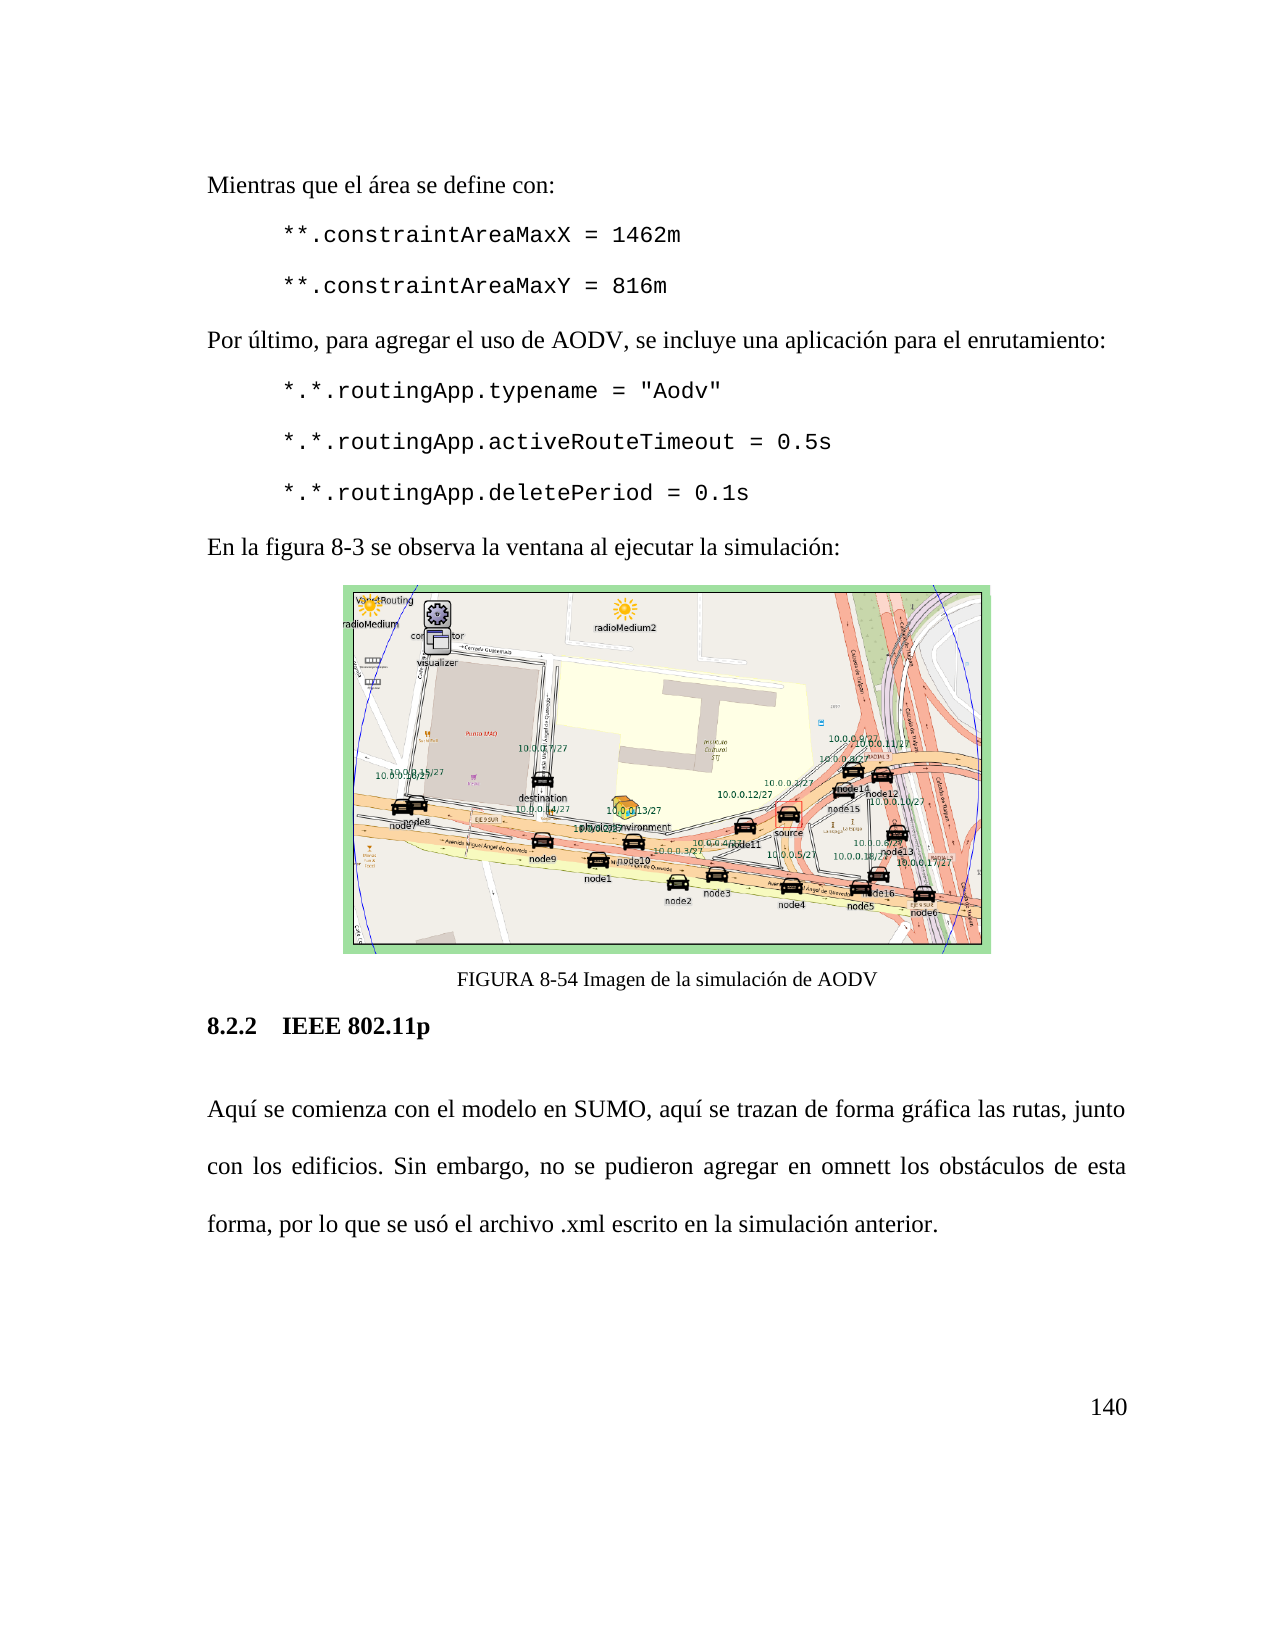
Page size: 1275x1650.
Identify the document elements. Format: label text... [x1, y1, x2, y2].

text Mientras que el área se define con: [207, 170, 1127, 199]
text *.*.routingApp.typename = "Aodv" [282, 379, 1127, 405]
text *.*.routingApp.deletePeriod = 0.1s [282, 481, 1127, 507]
text En la figura 8-3 se observa la ventana al ejecutar la simulación: [207, 532, 1127, 561]
text Aquí se comienza con el modelo en SUMO, aquí se trazan de forma gráfica las rutas, junto con los edificios. Sin embargo, no se pudieron agregar en omnett los obstáculos de esta forma, por lo que se usó el archivo .xml escrito en la simulación anterior. [207, 1094, 1127, 1238]
text **.constraintAreaMaxX = 1462m [282, 224, 1127, 249]
subtitle IEEE 802.11p [207, 1011, 1127, 1040]
text **.constraintAreaMaxY = 816m [282, 274, 1127, 301]
text *.*.routingApp.activeRouteTimeout = 0.5s [282, 430, 1127, 456]
text Figura 8-3 Imagen de la simulación de AODV [207, 966, 1127, 991]
text Por último, para agregar el uso de AODV, se incluye una aplicación para el enrutamiento: [207, 326, 1127, 354]
picture [343, 585, 992, 954]
